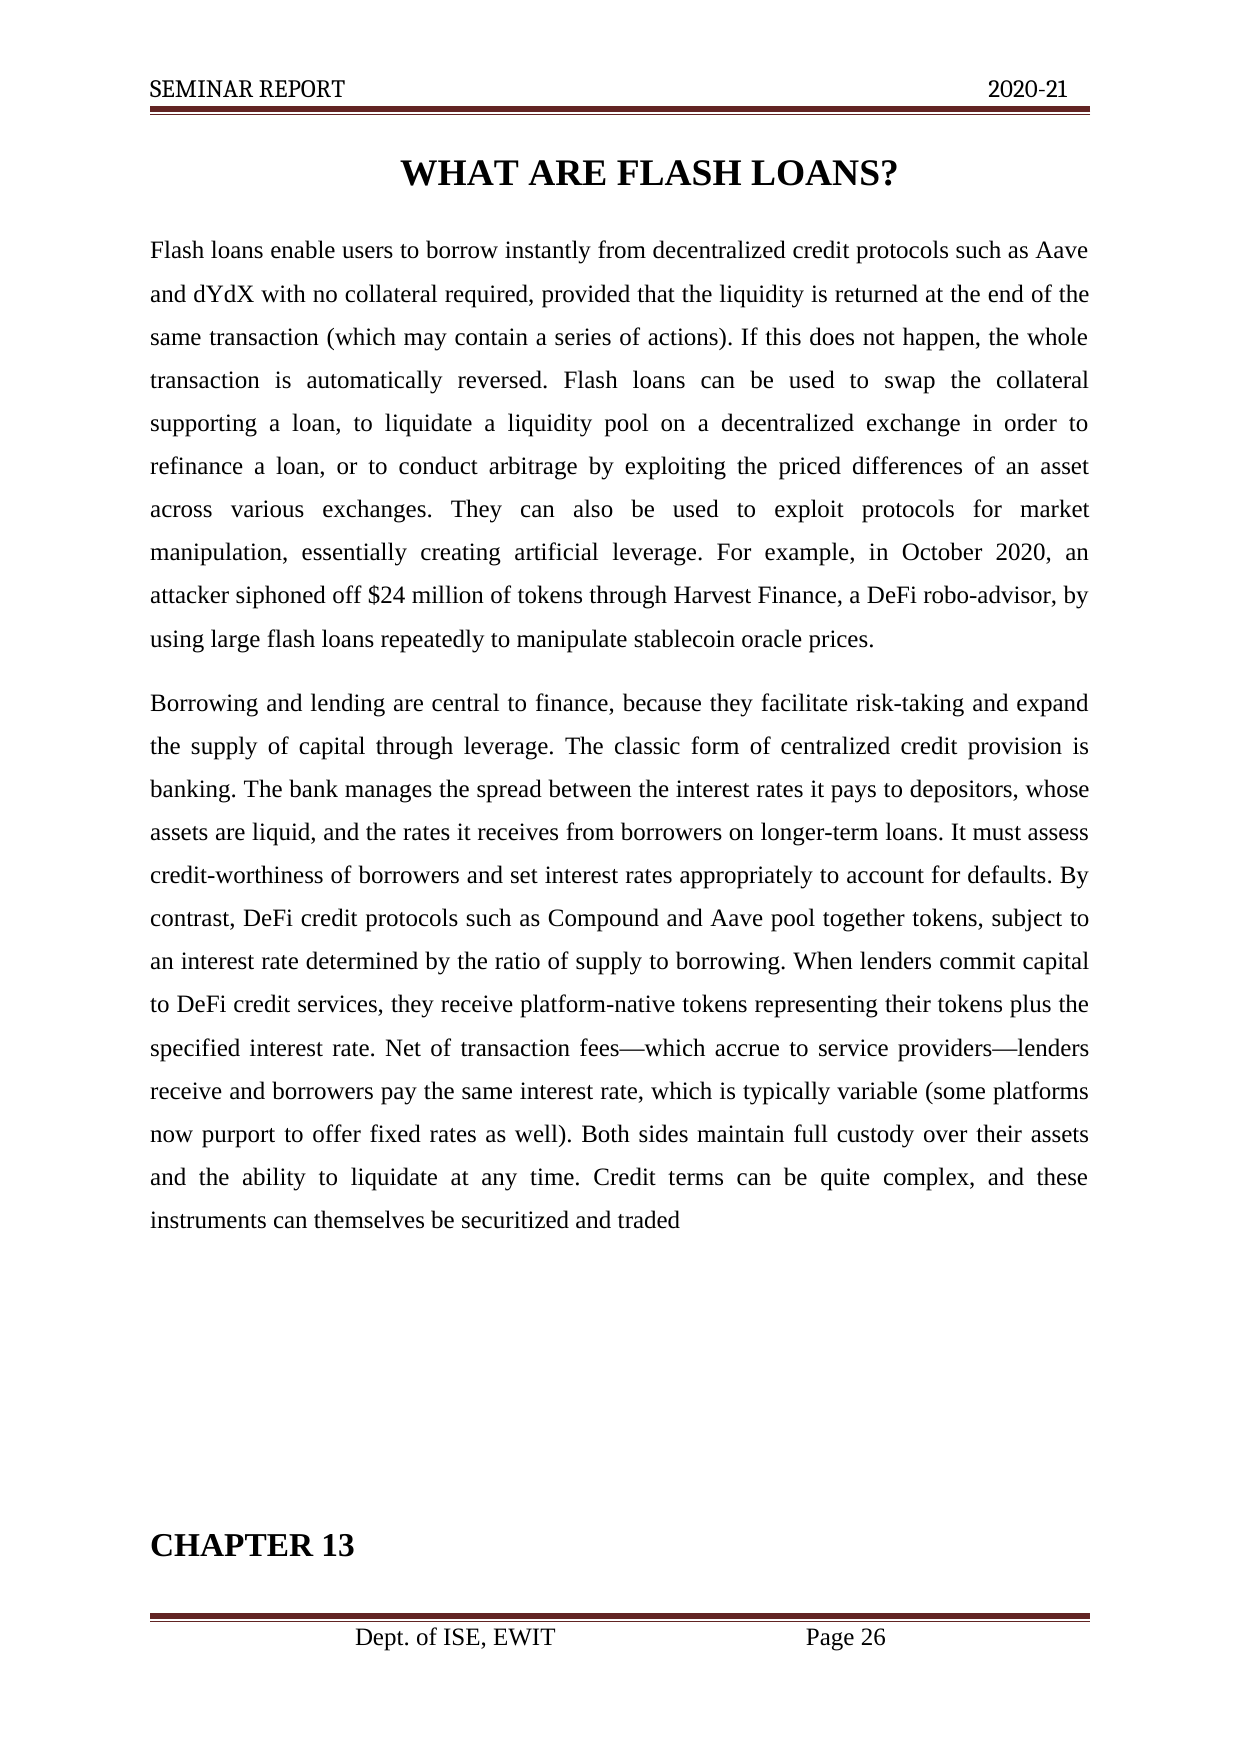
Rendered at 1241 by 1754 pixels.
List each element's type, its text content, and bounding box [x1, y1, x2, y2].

text WHAT ARE FLASH LOANS? [150, 150, 1090, 193]
text Borrowing and lending are central to finance, because they facilitate risk-taking and expand the supply of capital through leverage. The classic form of centralized credit provision is banking. The bank manages the spread between the interest rates it pays to depositors, whose assets are liquid, and the rates it receives from borrowers on longer-term loans. It must assess credit-worthiness of borrowers and set interest rates appropriately to account for defaults. By contrast, DeFi credit protocols such as Compound and Aave pool together tokens, subject to an interest rate determined by the ratio of supply to borrowing. When lenders commit capital to DeFi credit services, they receive platform-native tokens representing their tokens plus the specified interest rate. Net of transaction fees—which accrue to service providers—lenders receive and borrowers pay the same interest rate, which is typically variable (some platforms now purport to offer fixed rates as well). Both sides maintain full custody over their assets and the ability to liquidate at any time. Credit terms can be quite complex, and these instruments can themselves be securitized and traded [150, 688, 1090, 1234]
text CHAPTER 13 [150, 1526, 1090, 1564]
text Flash loans enable users to borrow instantly from decentralized credit protocols such as Aave and dYdX with no collateral required, provided that the liquidity is returned at the end of the same transaction (which may contain a series of actions). If this does not happen, the whole transaction is automatically reversed. Flash loans can be used to swap the collateral supporting a loan, to liquidate a liquidity pool on a decentralized exchange in order to refinance a loan, or to conduct arbitrage by exploiting the priced differences of an asset across various exchanges. They can also be used to exploit protocols for market manipulation, essentially creating artificial leverage. For example, in October 2020, an attacker siphoned off $24 million of tokens through Harvest Finance, a DeFi robo-advisor, by using large flash loans repeatedly to manipulate stablecoin oracle prices. [150, 236, 1090, 652]
